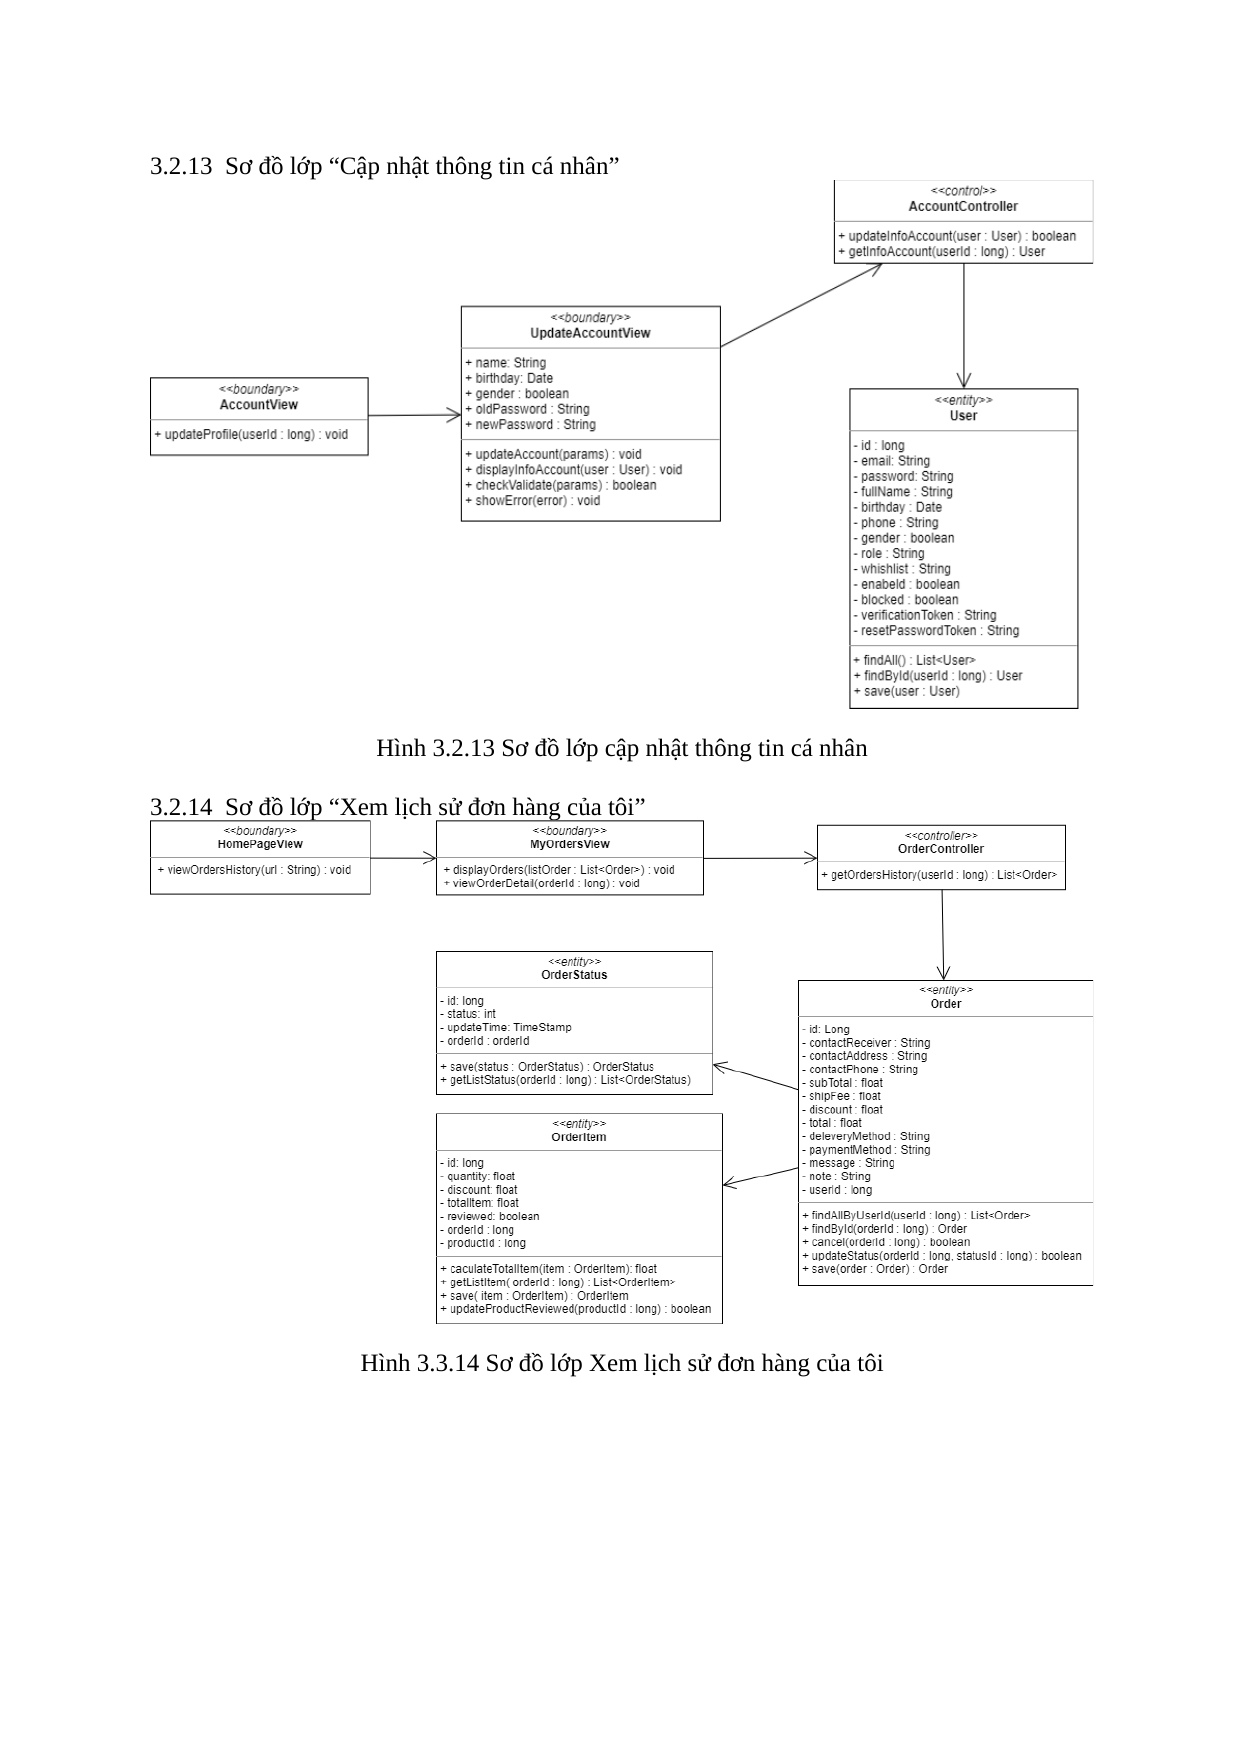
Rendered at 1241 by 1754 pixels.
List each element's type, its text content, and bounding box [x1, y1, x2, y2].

text Hình 3.3.14 Sơ đồ lớp Xem lịch sử đơn hàng của tôi [150, 1348, 1094, 1377]
picture [150, 180, 1094, 709]
text Hình 3.2.13 Sơ đồ lớp cập nhật thông tin cá nhân [150, 733, 1094, 762]
subtitle 3.2.13 Sơ đồ lớp “Cập nhật thông tin cá nhân” [150, 151, 1094, 180]
subtitle 3.2.14 Sơ đồ lớp “Xem lịch sử đơn hàng của tôi” [150, 792, 1094, 820]
picture [150, 820, 1094, 1324]
